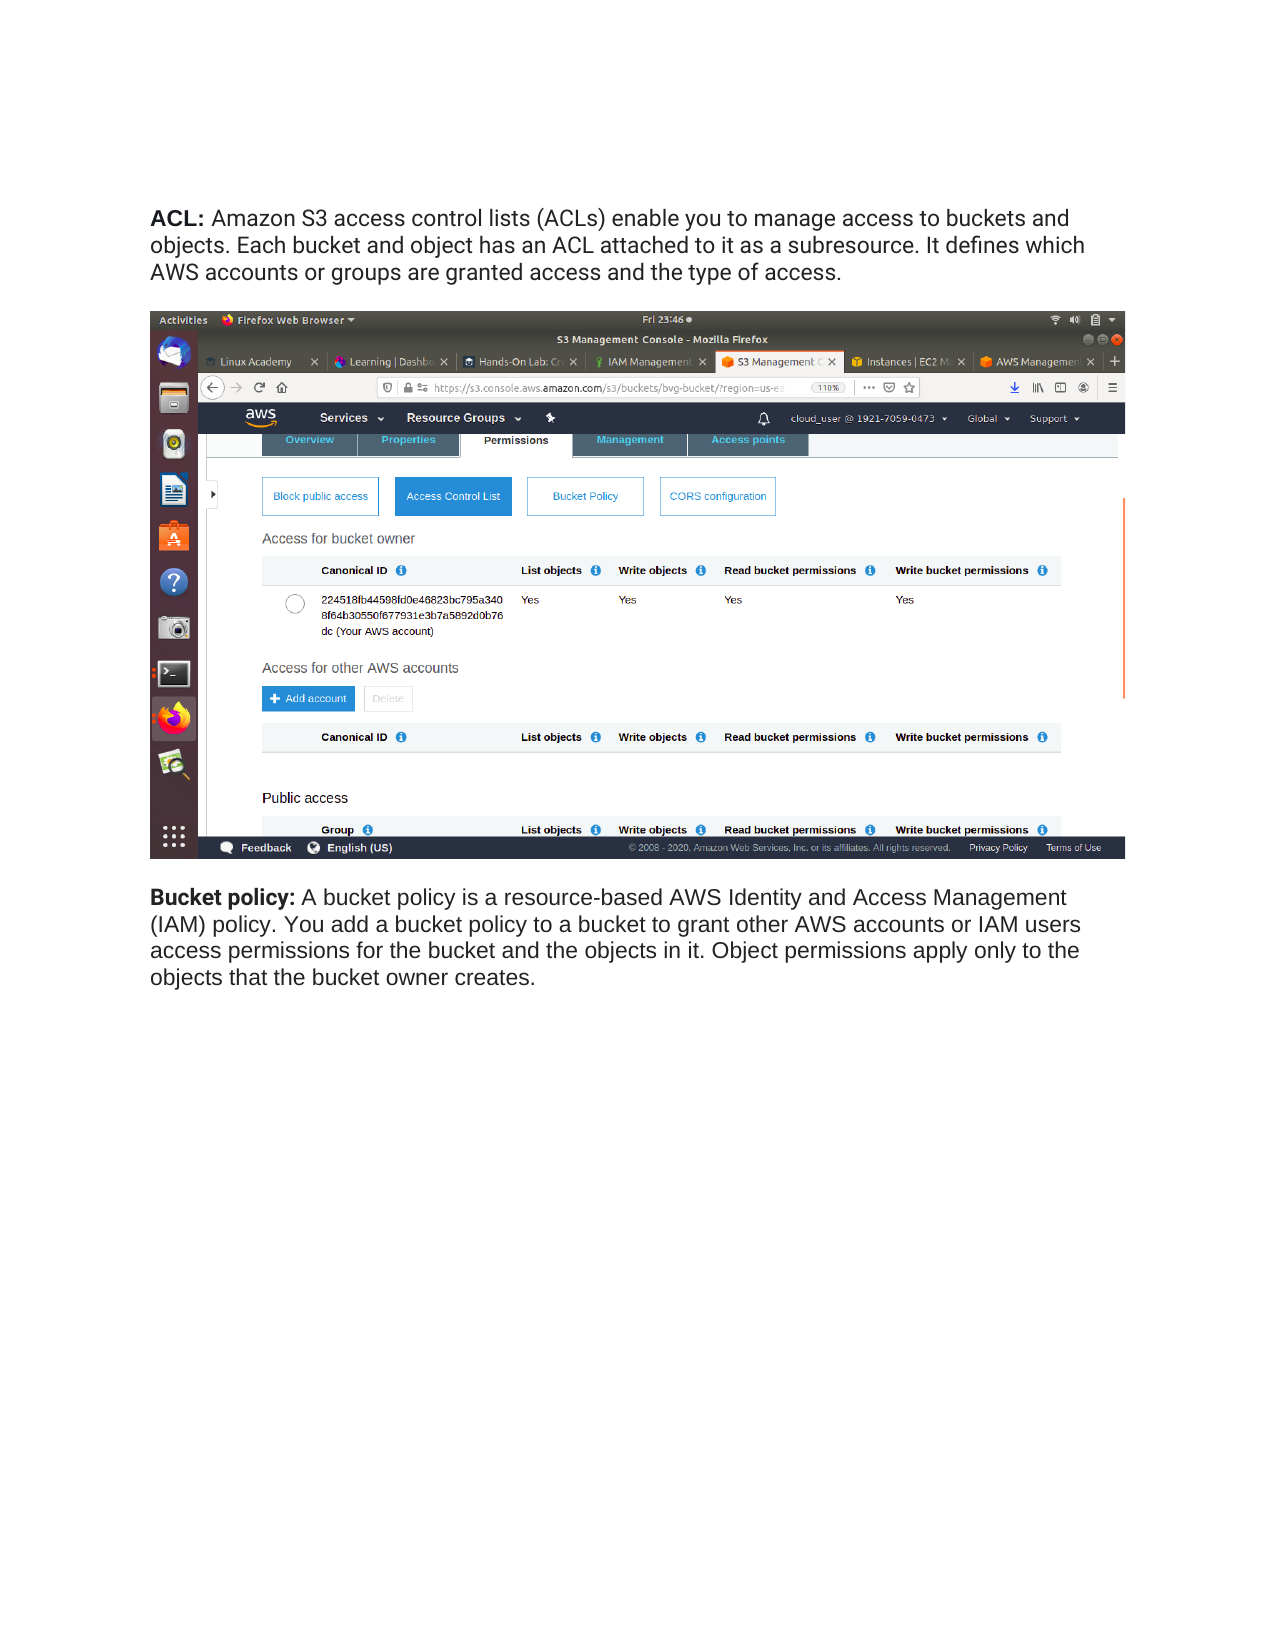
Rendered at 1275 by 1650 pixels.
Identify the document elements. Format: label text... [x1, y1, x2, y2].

picture [150, 311, 1125, 859]
text Bucket policy: A bucket policy is a resource-based AWS Identity and Access Management (IAM) policy. You add a bucket policy to a bucket to grant other AWS accounts or IAM users access permissions for the bucket and the objects in it. Object permissions apply only to the objects that the bucket owner creates. [150, 884, 1125, 990]
text ACL: Amazon S3 access control lists (ACLs) enable you to manage access to buckets and objects. Each bucket and object has an ACL attached to it as a subresource. It defines which AWS accounts or groups are granted access and the type of access. [843, 205, 1125, 286]
